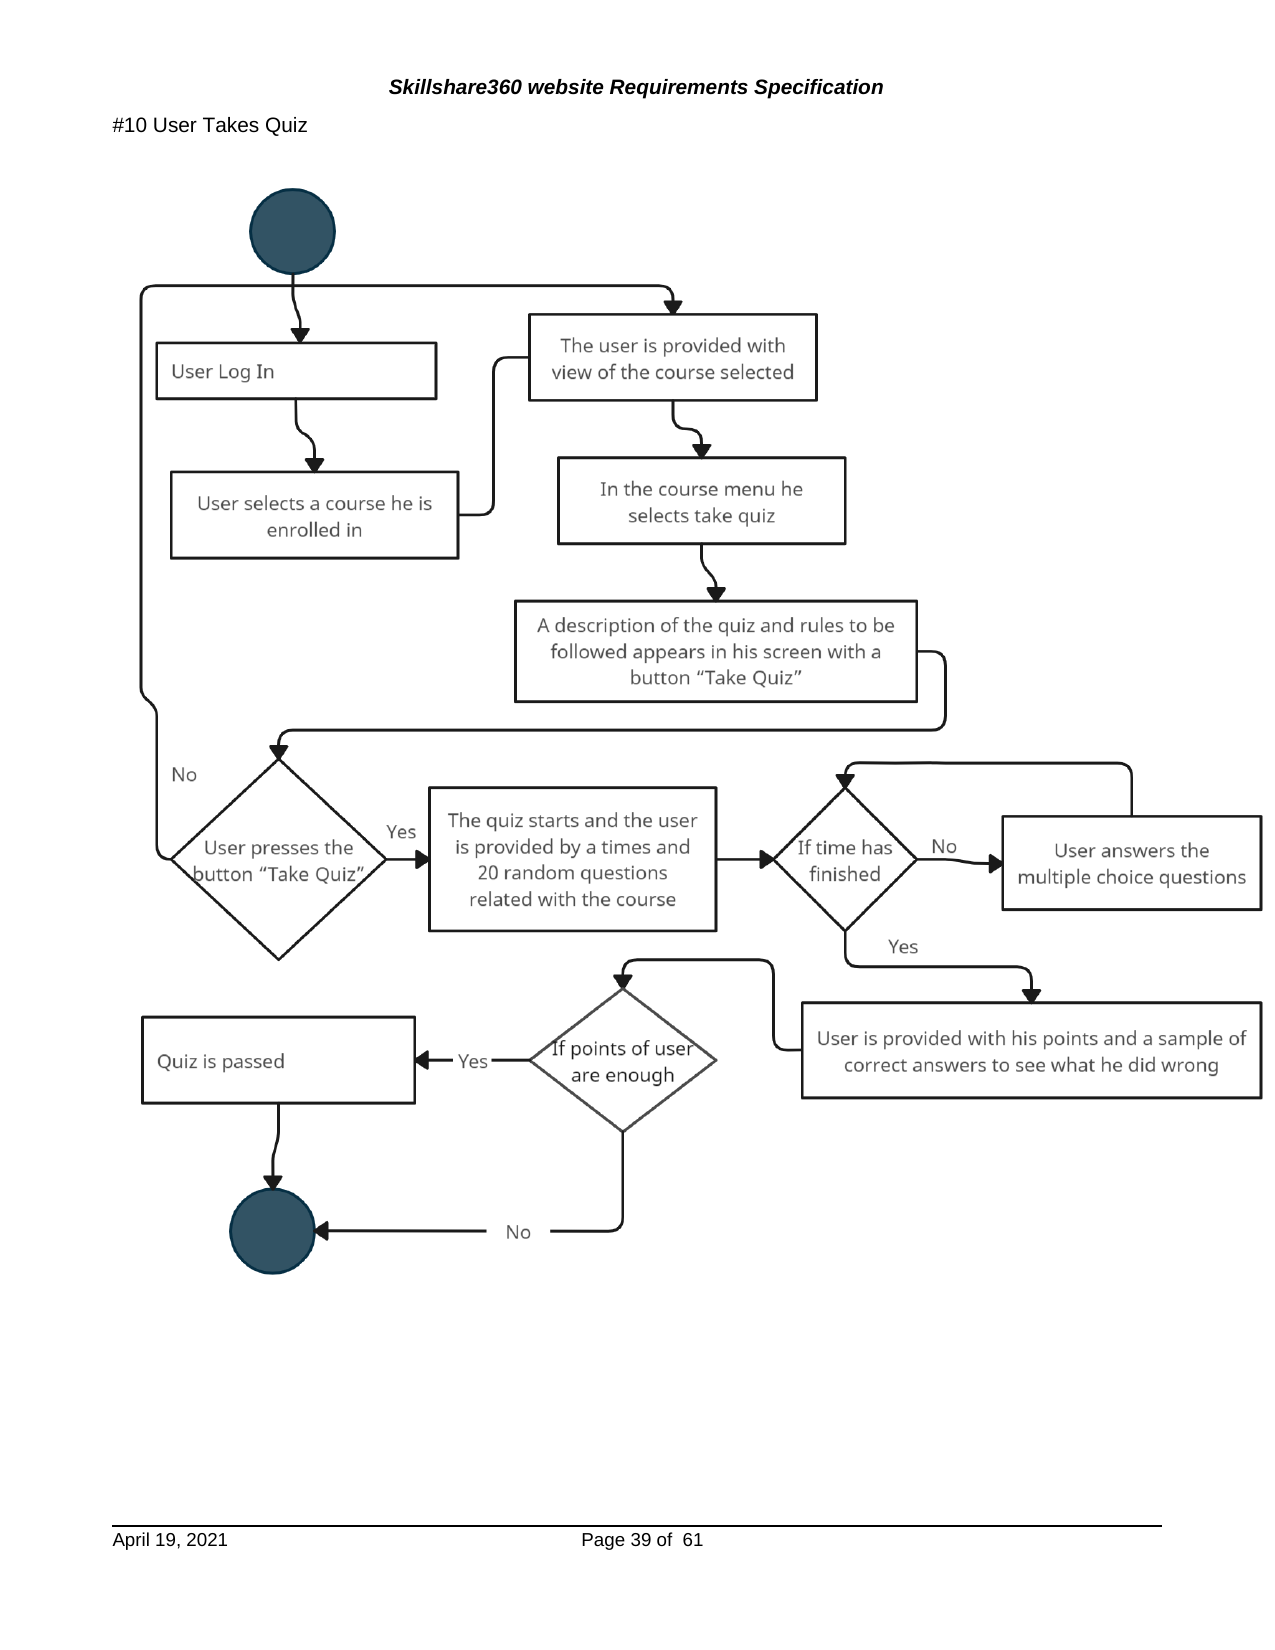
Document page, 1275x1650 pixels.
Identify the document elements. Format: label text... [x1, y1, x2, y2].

picture [112, 161, 1275, 1302]
text #10 User Takes Quiz [112, 112, 1162, 136]
